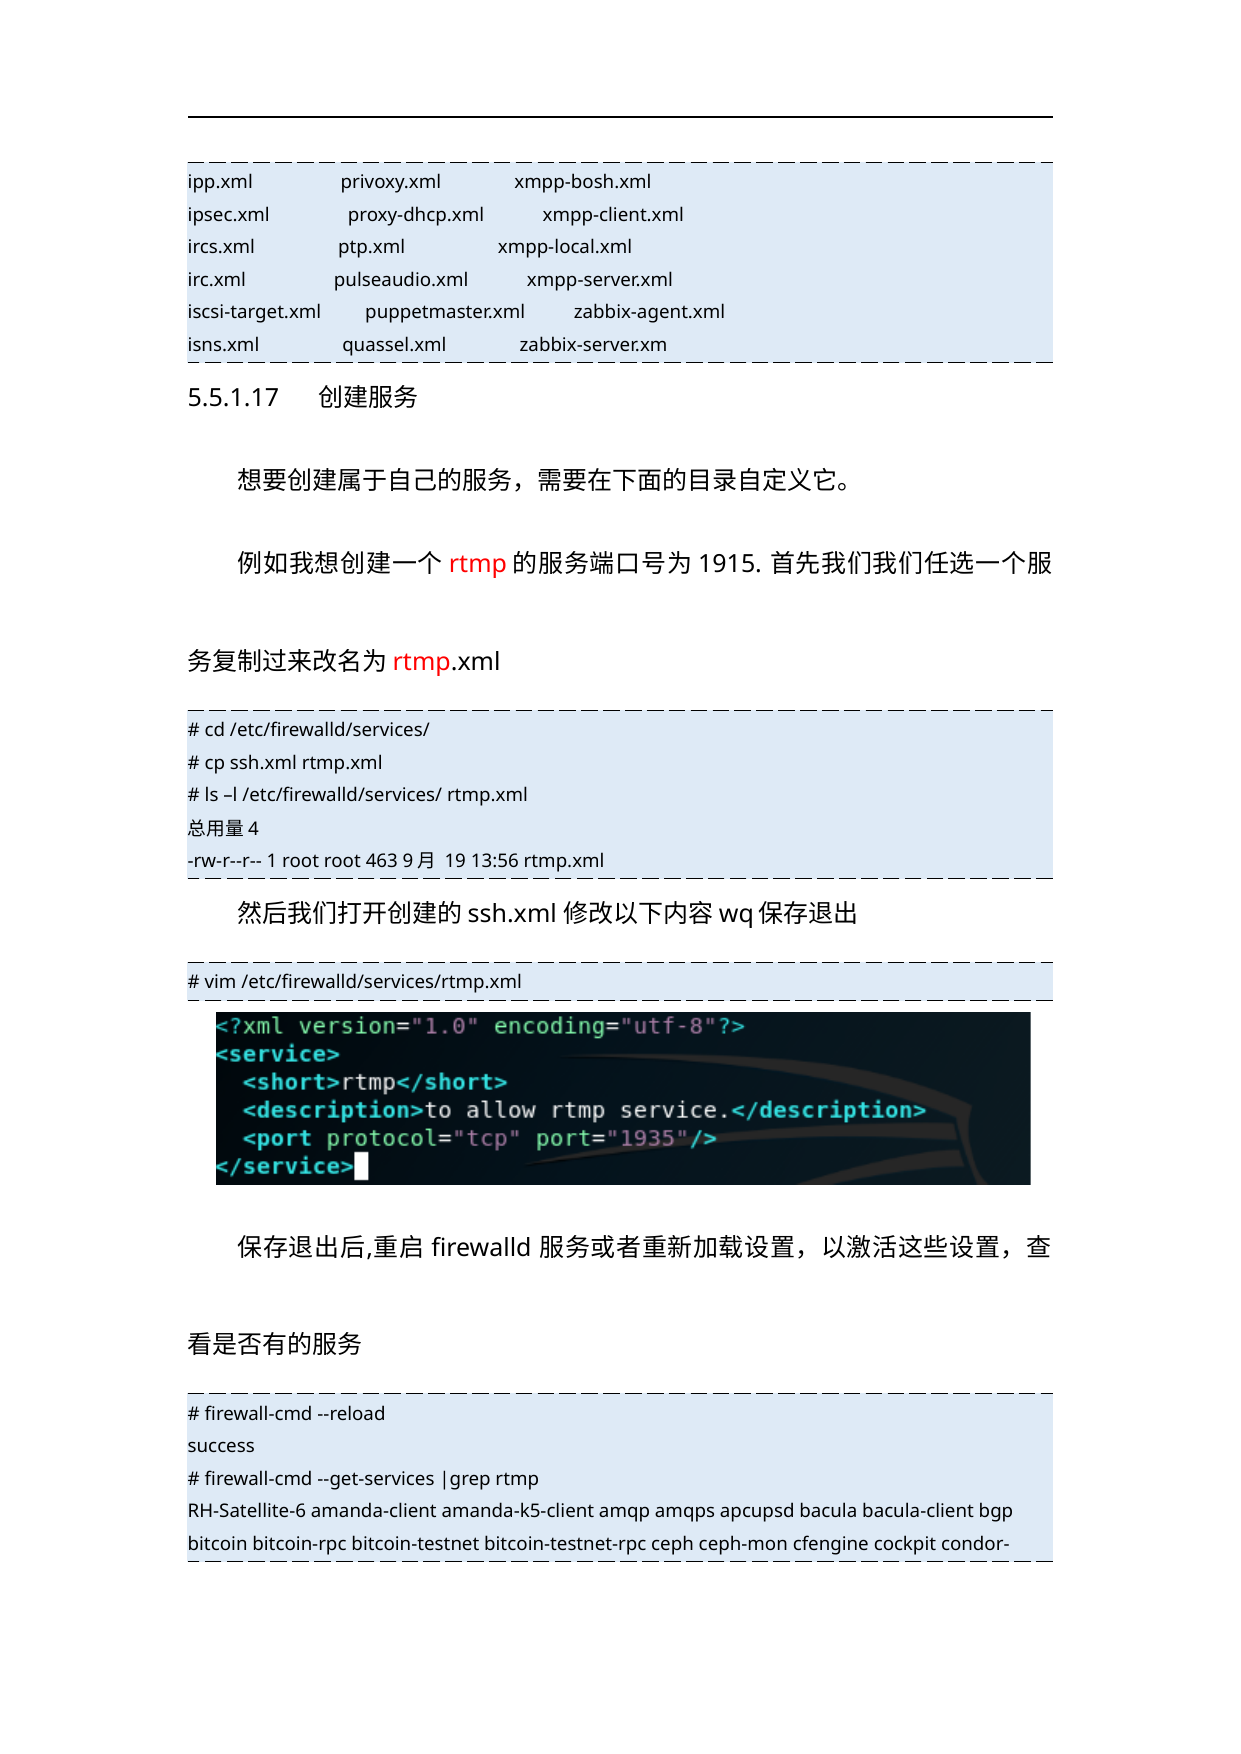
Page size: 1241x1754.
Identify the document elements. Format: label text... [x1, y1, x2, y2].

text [187, 1491, 1053, 1562]
text 总用量 4 [187, 811, 1053, 840]
text ipp.xml privoxy.xml xmpp-bosh.xml [187, 162, 1053, 198]
text isns.xml quassel.xml zabbix-server.xm [187, 324, 1053, 363]
text -rw-r--r-- 1 root root 463 9月 19 13:56 rtmp.xml [187, 840, 1053, 879]
text # firewall-cmd --get-services |grep rtmp [187, 1461, 1053, 1491]
text # cd /etc/firewalld/services/ [187, 710, 1053, 746]
text # cp ssh.xml rtmp.xml [187, 746, 1053, 778]
text # vim /etc/firewalld/services/rtmp.xml [187, 962, 1053, 1001]
text ipsec.xml proxy-dhcp.xml xmpp-client.xml [187, 198, 1053, 230]
text 例如我想创建一个rtmp的服务端口号为1915. 首先我们我们任选一个服务复制过来改名为rtmp.xml [187, 529, 1053, 692]
text 保存退出后,重启 firewalld 服务或者重新加载设置，以激活这些设置，查看是否有的服务 [187, 1213, 1053, 1375]
text 然后我们打开创建的ssh.xml 修改以下内容 wq保存退出 [187, 879, 1053, 944]
text success [187, 1429, 1053, 1461]
text ircs.xml ptp.xml xmpp-local.xml [187, 230, 1053, 263]
text 想要创建属于自己的服务，需要在下面的目录自定义它。 [187, 446, 1053, 511]
text # ls –l /etc/firewalld/services/ rtmp.xml [187, 778, 1053, 811]
subtitle 创建服务 [187, 363, 1053, 428]
text irc.xml pulseaudio.xml xmpp-server.xml [187, 263, 1053, 295]
text iscsi-target.xml puppetmaster.xml zabbix-agent.xml [187, 295, 1053, 324]
text # firewall-cmd --reload [187, 1393, 1053, 1429]
picture [216, 1012, 1031, 1185]
